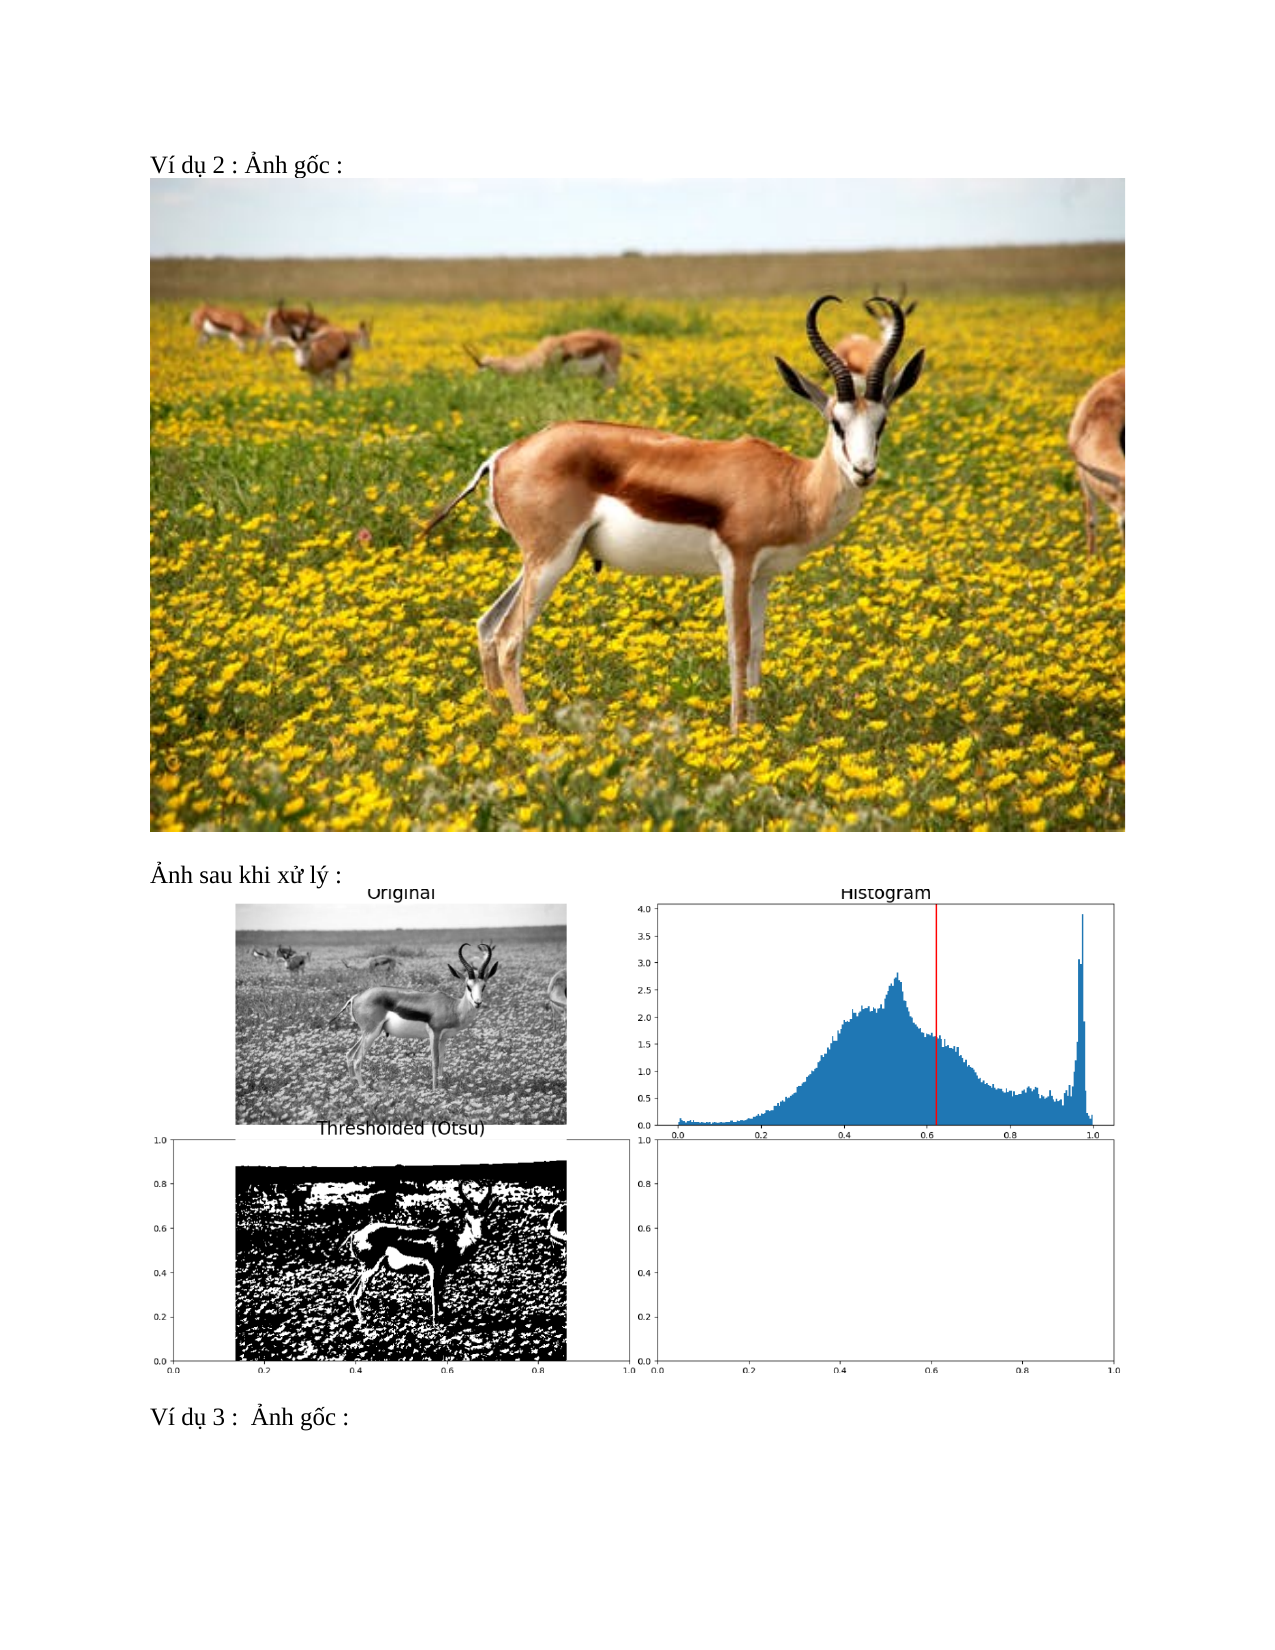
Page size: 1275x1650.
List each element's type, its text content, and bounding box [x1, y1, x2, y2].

text Ví dụ 2 : Ảnh gốc : [150, 150, 1125, 178]
text Ảnh sau khi xử lý : [150, 860, 1125, 889]
picture [150, 178, 1125, 832]
text Ví dụ 3 : Ảnh gốc : [150, 1402, 1125, 1431]
picture [150, 889, 1125, 1373]
